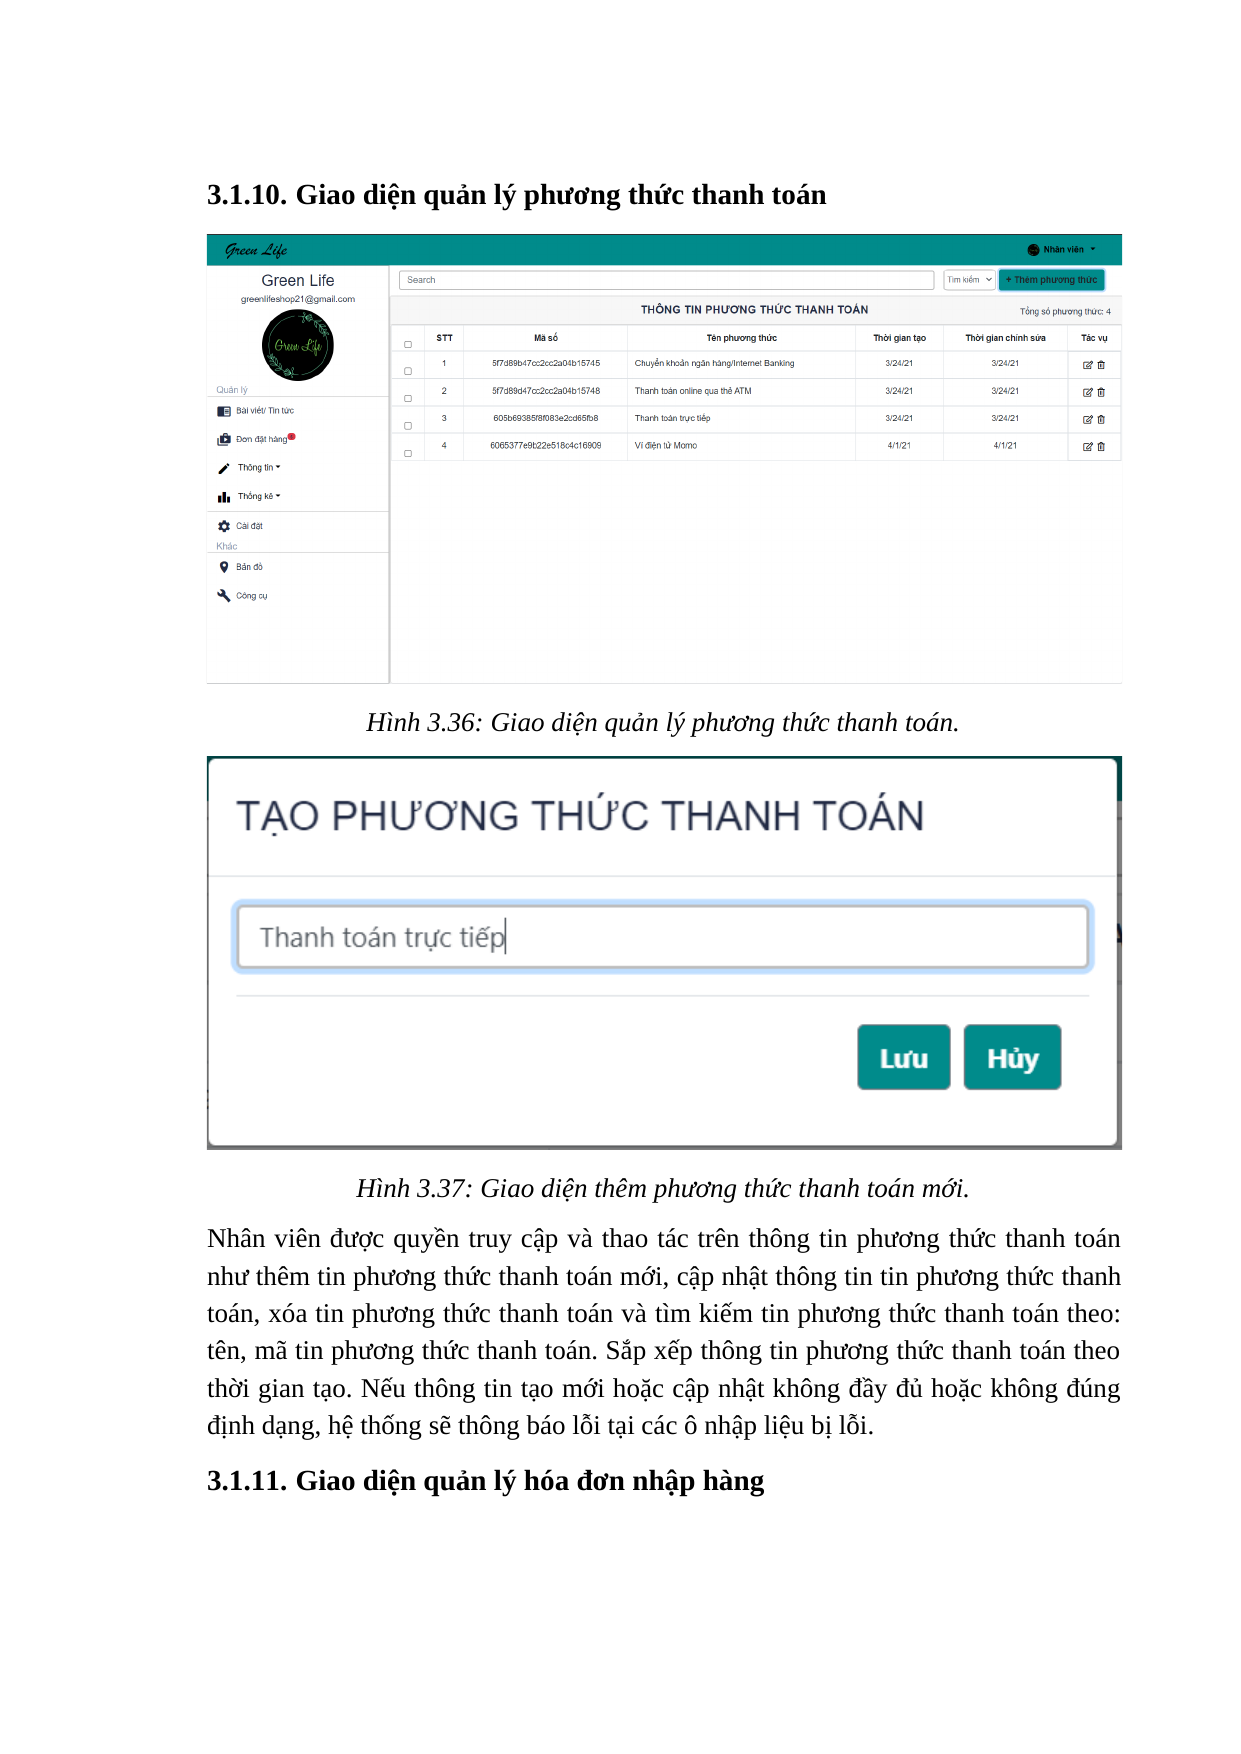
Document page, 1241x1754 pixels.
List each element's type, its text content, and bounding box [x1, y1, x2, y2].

list Giao diện quản lý phương thức thanh toán [207, 177, 1122, 211]
text Nhân viên được quyền truy cập và thao tác trên thông tin phương thức thanh toán như thêm tin phương thức thanh toán mới, cập nhật thông tin tin phương thức thanh toán, xóa tin phương thức thanh toán và tìm kiếm tin phương thức thanh toán theo: tên, mã tin phương thức thanh toán. Sắp xếp thông tin phương thức thanh toán theo thời gian tạo. Nếu thông tin tạo mới hoặc cập nhật không đầy đủ hoặc không đúng định dạng, hệ thống sẽ thông báo lỗi tại các ô nhập liệu bị lỗi. [207, 1223, 1122, 1440]
picture [206, 234, 1123, 684]
picture [206, 756, 1123, 1150]
text Hình 3.36: Giao diện quản lý phương thức thanh toán. [207, 706, 1122, 738]
list Giao diện quản lý hóa đơn nhập hàng [207, 1463, 1122, 1497]
text Hình 3.37: Giao diện thêm phương thức thanh toán mới. [207, 1172, 1122, 1203]
